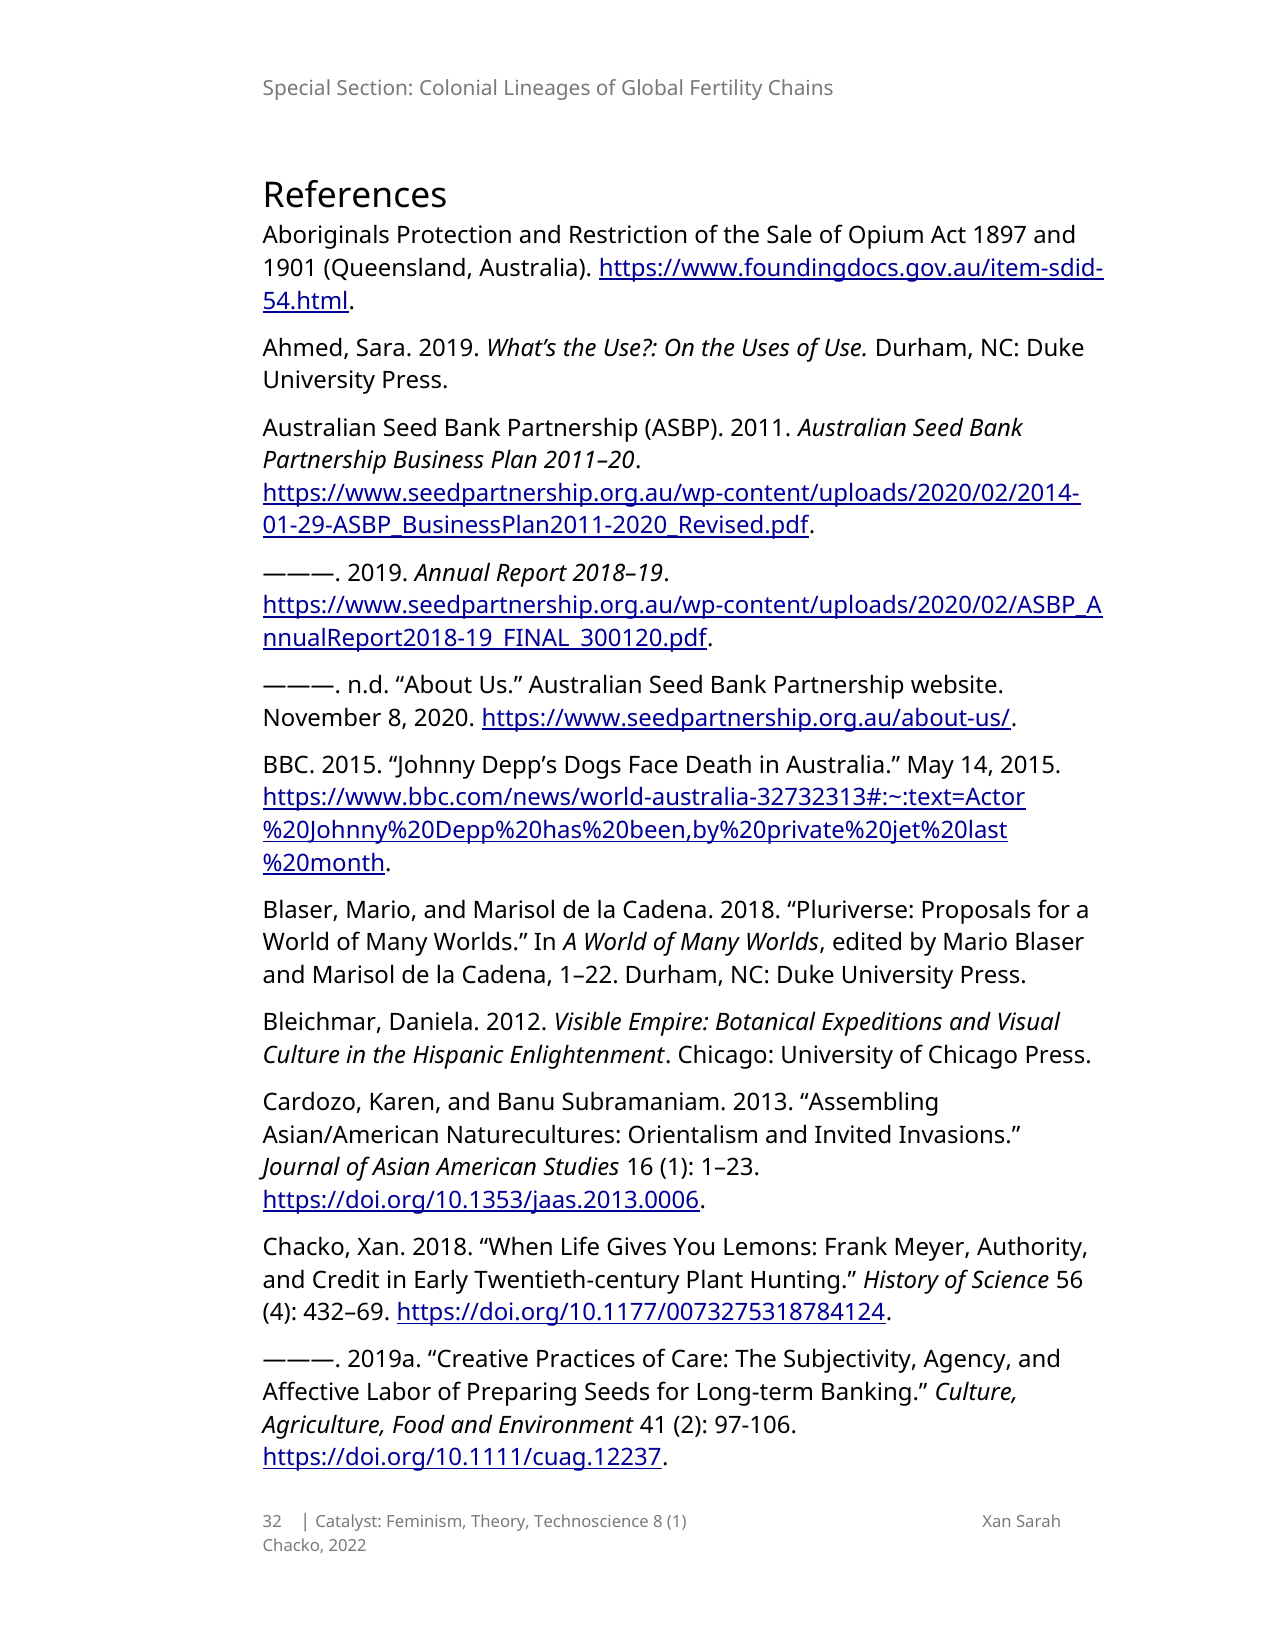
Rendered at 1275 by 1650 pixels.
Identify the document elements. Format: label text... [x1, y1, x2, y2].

text Cardozo, Karen, and Banu Subramaniam. 2013. “Assembling Asian/American Naturecultures: Orientalism and Invited Invasions.” Journal of Asian American Studies 16 (1): 1–23. https://doi.org/10.1353/jaas.2013.0006. [262, 1085, 1106, 1215]
text Bleichmar, Daniela. 2012. Visible Empire: Botanical Expeditions and Visual Culture in the Hispanic Enlightenment. Chicago: University of Chicago Press. [262, 1005, 1106, 1070]
subtitle References [262, 170, 1106, 218]
text ———. n.d. “About Us.” Australian Seed Bank Partnership website. November 8, 2020. https://www.seedpartnership.org.au/about-us/. [262, 668, 1106, 733]
text Australian Seed Bank Partnership (ASBP). 2011. Australian Seed Bank Partnership Business Plan 2011–20. https://www.seedpartnership.org.au/wp-content/uploads/2020/02/2014-01-29-ASBP_BusinessPlan2011-2020_Revised.pdf. [262, 410, 1106, 541]
text Blaser, Mario, and Marisol de la Cadena. 2018. “Pluriverse: Proposals for a World of Many Worlds.” In A World of Many Worlds, edited by Mario Blaser and Marisol de la Cadena, 1–22. Durham, NC: Duke University Press. [262, 893, 1106, 990]
text Ahmed, Sara. 2019. What’s the Use?: On the Uses of Use. Durham, NC: Duke University Press. [262, 331, 1106, 396]
text ———. 2019a. “Creative Practices of Care: The Subjectivity, Agency, and Affective Labor of Preparing Seeds for Long‐term Banking.” Culture, Agriculture, Food and Environment 41 (2): 97-106. https://doi.org/10.1111/cuag.12237. [262, 1342, 1106, 1473]
text ———. 2019. Annual Report 2018–19. https://www.seedpartnership.org.au/wp-content/uploads/2020/02/ASBP_AnnualReport2018-19_FINAL_300120.pdf. [262, 555, 1106, 653]
text BBC. 2015. “Johnny Depp’s Dogs Face Death in Australia.” May 14, 2015. https://www.bbc.com/news/world-australia-32732313#:~:text=Actor%20Johnny%20Depp%20has%20been,by%20private%20jet%20last%20month. [262, 748, 1106, 878]
text Aboriginals Protection and Restriction of the Sale of Opium Act 1897 and 1901 (Queensland, Australia). https://www.foundingdocs.gov.au/item-sdid-54.html. [262, 218, 1106, 316]
text Chacko, Xan. 2018. “When Life Gives You Lemons: Frank Meyer, Authority, and Credit in Early Twentieth-century Plant Hunting.” History of Science 56 (4): 432–69. https://doi.org/10.1177/0073275318784124. [262, 1230, 1106, 1328]
